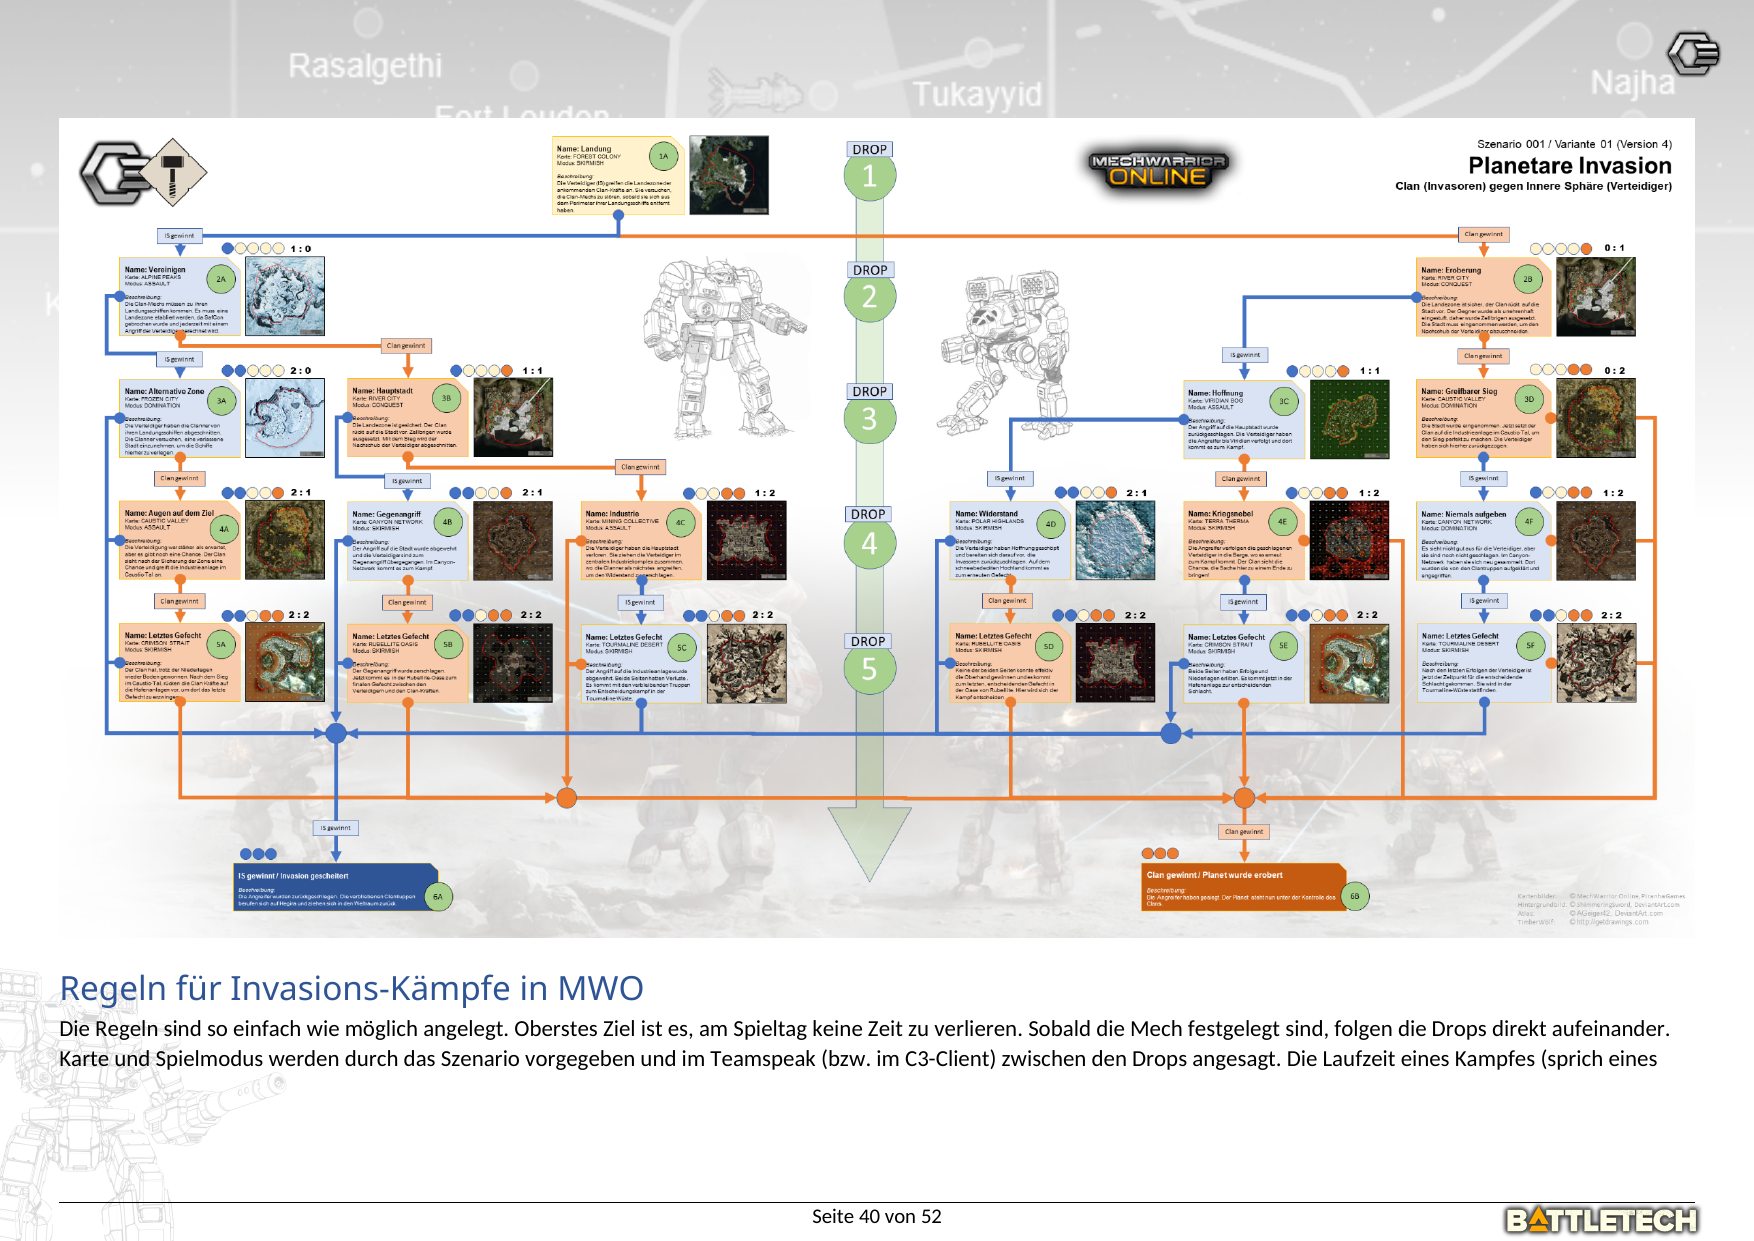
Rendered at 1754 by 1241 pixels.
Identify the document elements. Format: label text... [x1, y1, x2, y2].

picture [1493, 1186, 1711, 1241]
picture [0, 0, 1754, 938]
subtitle Regeln für Invasions-Kämpfe in MWO [59, 965, 1695, 1010]
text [59, 1014, 1695, 1072]
